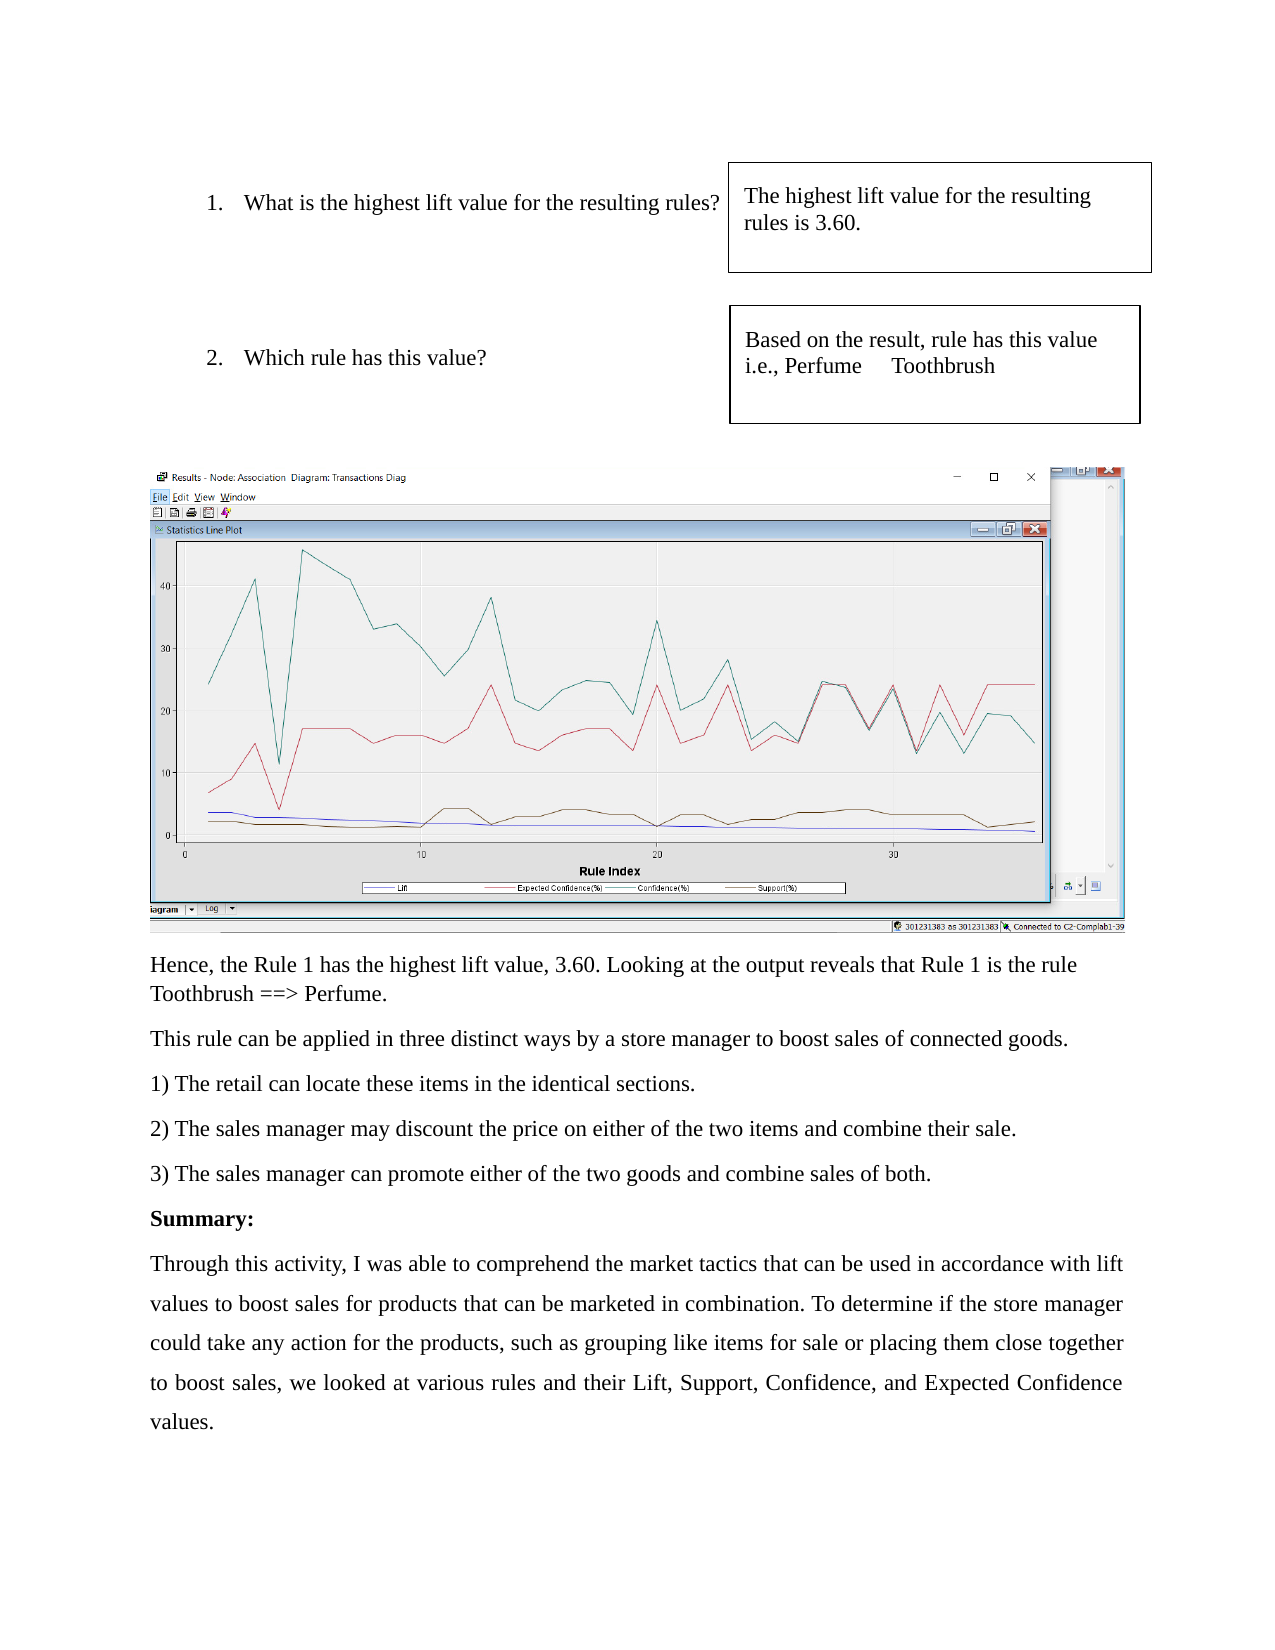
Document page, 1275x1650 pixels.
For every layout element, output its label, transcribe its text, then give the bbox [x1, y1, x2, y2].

text 2) The sales manager may discount the price on either of the two items and combine their sale. [150, 1115, 1125, 1141]
picture [150, 467, 1125, 933]
text 1) The retail can locate these items in the identical sections. [150, 1070, 1125, 1096]
text This rule can be applied in three distinct ways by a store manager to boost sales of connected goods. [150, 1025, 1125, 1051]
text Hence, the Rule 1 has the highest lift value, 3.60. Looking at the output reveals that Rule 1 is the rule Toothbrush ==> Perfume. [150, 951, 1125, 1006]
text Summary: [150, 1205, 1125, 1231]
list Which rule has this value? [206, 344, 729, 371]
text Through this activity, I was able to comprehend the market tactics that can be used in accordance with lift values to boost sales for products that can be marketed in combination. To determine if the store manager could take any action for the products, such as grouping like items for sale or placing them close together to boost sales, we looked at various rules and their Lift, Support, Confidence, and Expected Confidence values. [150, 1250, 1125, 1434]
text 3) The sales manager can promote either of the two goods and combine sales of both. [150, 1160, 1125, 1186]
list What is the highest lift value for the resulting rules? [206, 189, 728, 215]
